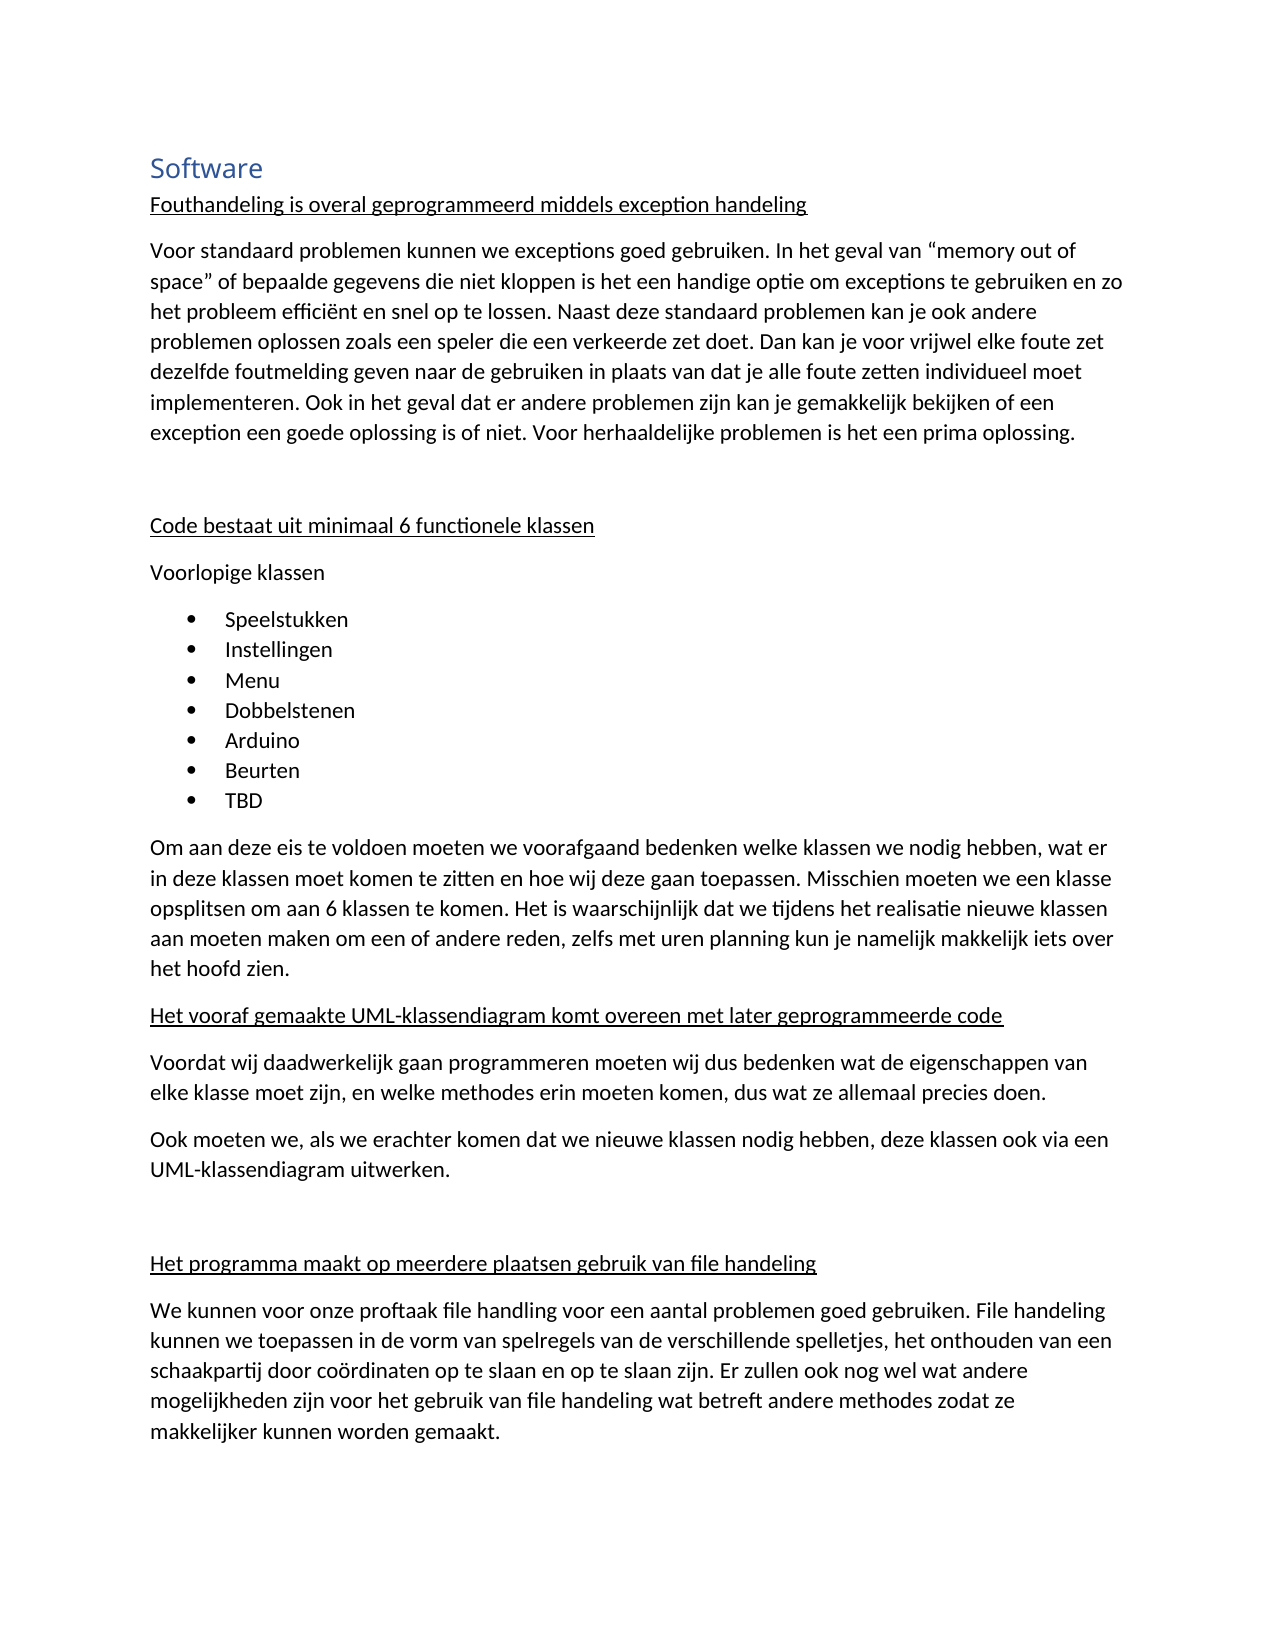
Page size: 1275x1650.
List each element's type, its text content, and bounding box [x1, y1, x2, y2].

list Arduino [187, 726, 1125, 754]
subtitle Software [150, 150, 1125, 187]
list Speelstukken [187, 605, 1125, 633]
text Om aan deze eis te voldoen moeten we voorafgaand bedenken welke klassen we nodig hebben, wat er in deze klassen moet komen te zitten en hoe wij deze gaan toepassen. Misschien moeten we een klasse opsplitsen om aan 6 klassen te komen. Het is waarschijnlijk dat we tijdens het realisatie nieuwe klassen aan moeten maken om een of andere reden, zelfs met uren planning kun je namelijk makkelijk iets over het hoofd zien. [150, 833, 1125, 982]
text Ook moeten we, als we erachter komen dat we nieuwe klassen nodig hebben, deze klassen ook via een UML-klassendiagram uitwerken. [150, 1125, 1125, 1183]
list Instellingen [187, 636, 1125, 664]
text Het programma maakt op meerdere plaatsen gebruik van file handeling [150, 1249, 1125, 1277]
text Voorlopige klassen [150, 558, 1125, 587]
list Menu [187, 666, 1125, 694]
text Het vooraf gemaakte UML-klassendiagram komt overeen met later geprogrammeerde code [150, 1001, 1125, 1029]
list Beurten [187, 756, 1125, 784]
text Voordat wij daadwerkelijk gaan programmeren moeten wij dus bedenken wat de eigenschappen van elke klasse moet zijn, en welke methodes erin moeten komen, dus wat ze allemaal precies doen. [150, 1048, 1125, 1106]
list TBD [187, 787, 1125, 815]
text We kunnen voor onze proftaak file handling voor een aantal problemen goed gebruiken. File handeling kunnen we toepassen in de vorm van spelregels van de verschillende spelletjes, het onthouden van een schaakpartij door coördinaten op te slaan en op te slaan zijn. Er zullen ook nog wel wat andere mogelijkheden zijn voor het gebruik van file handeling wat betreft andere methodes zodat ze makkelijker kunnen worden gemaakt. [150, 1296, 1125, 1445]
text Voor standaard problemen kunnen we exceptions goed gebruiken. In het geval van “memory out of space” of bepaalde gegevens die niet kloppen is het een handige optie om exceptions te gebruiken en zo het probleem efficiënt en snel op te lossen. Naast deze standaard problemen kan je ook andere problemen oplossen zoals een speler die een verkeerde zet doet. Dan kan je voor vrijwel elke foute zet dezelfde foutmelding geven naar de gebruiken in plaats van dat je alle foute zetten individueel moet implementeren. Ook in het geval dat er andere problemen zijn kan je gemakkelijk bekijken of een exception een goede oplossing is of niet. Voor herhaaldelijke problemen is het een prima oplossing. [150, 237, 1125, 446]
text Fouthandeling is overal geprogrammeerd middels exception handeling [150, 190, 1125, 218]
text Code bestaat uit minimaal 6 functionele klassen [150, 512, 1125, 540]
list Dobbelstenen [187, 696, 1125, 724]
